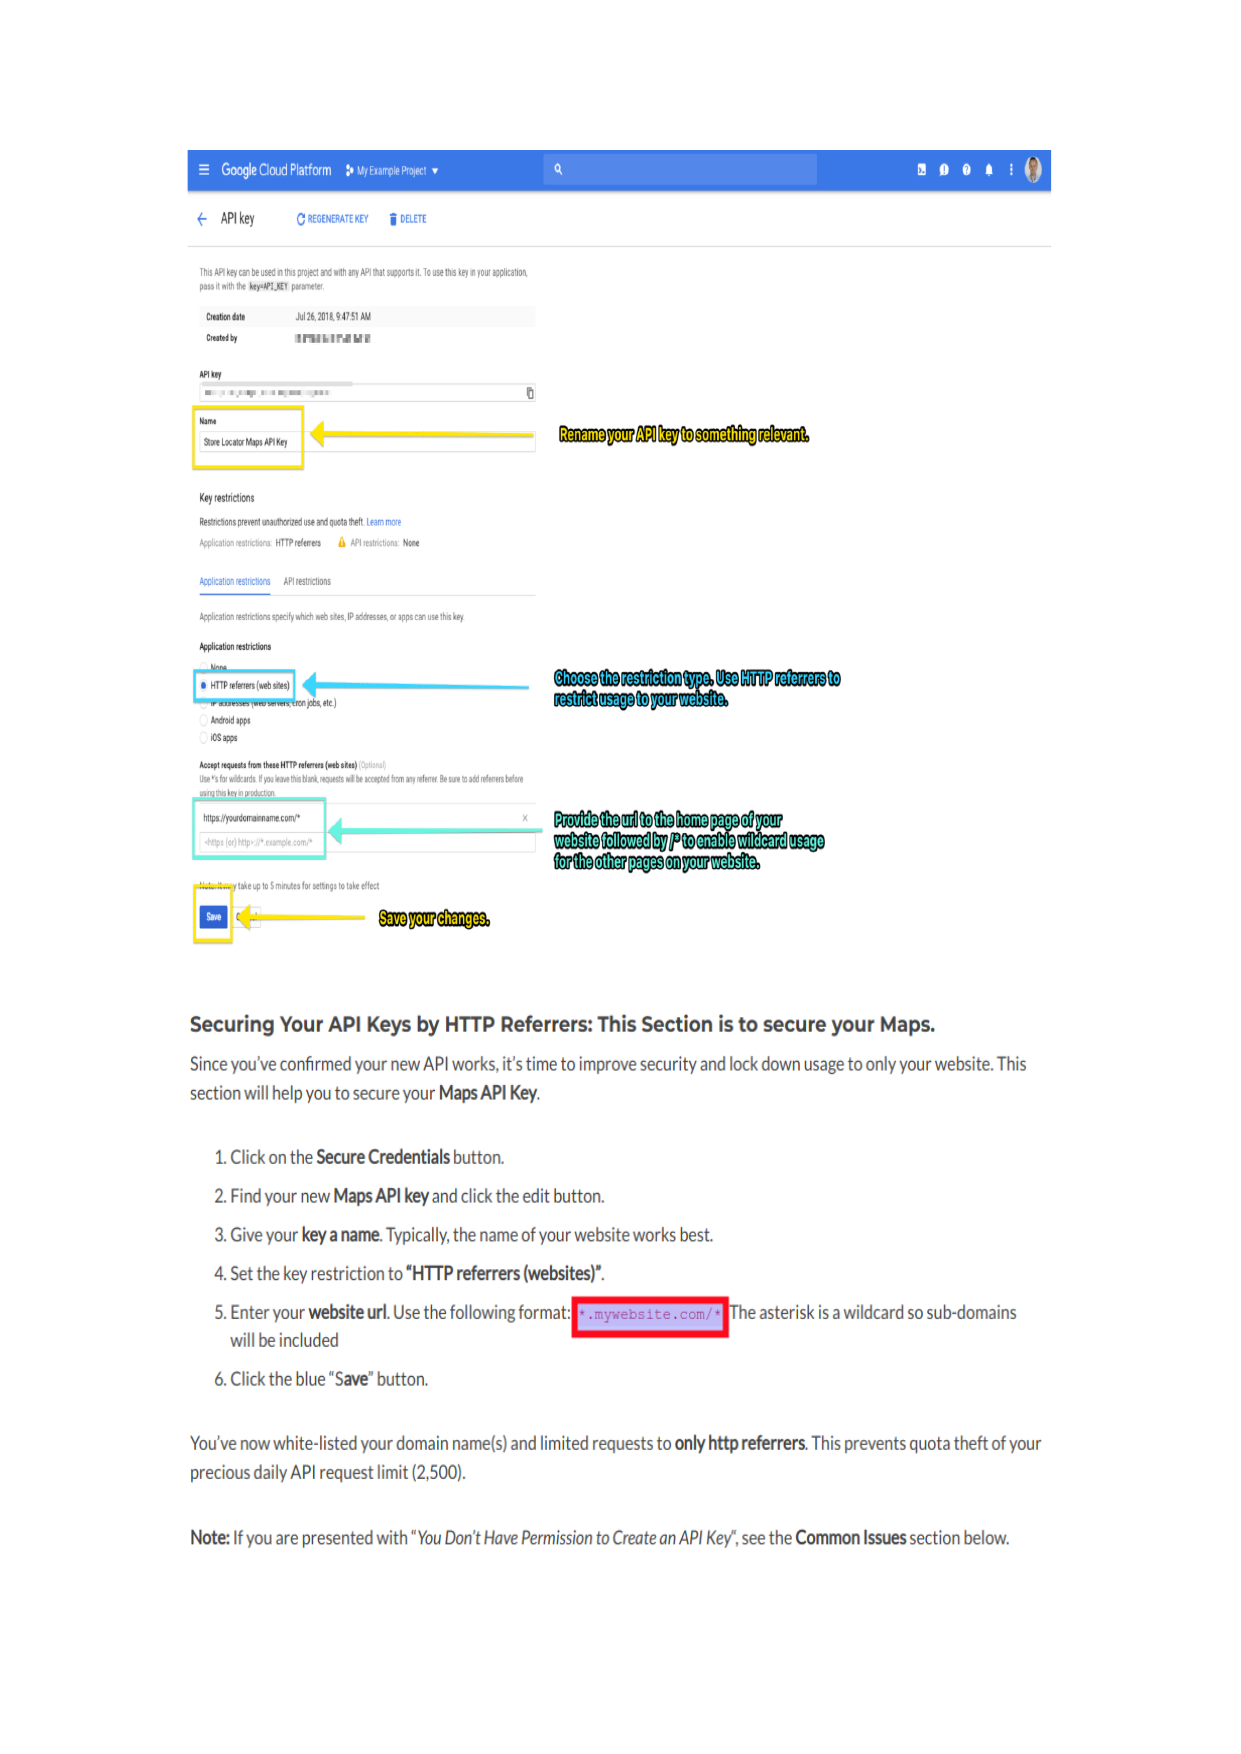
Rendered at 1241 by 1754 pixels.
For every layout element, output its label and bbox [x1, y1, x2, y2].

picture [187, 1010, 1050, 1559]
picture [187, 150, 1052, 988]
